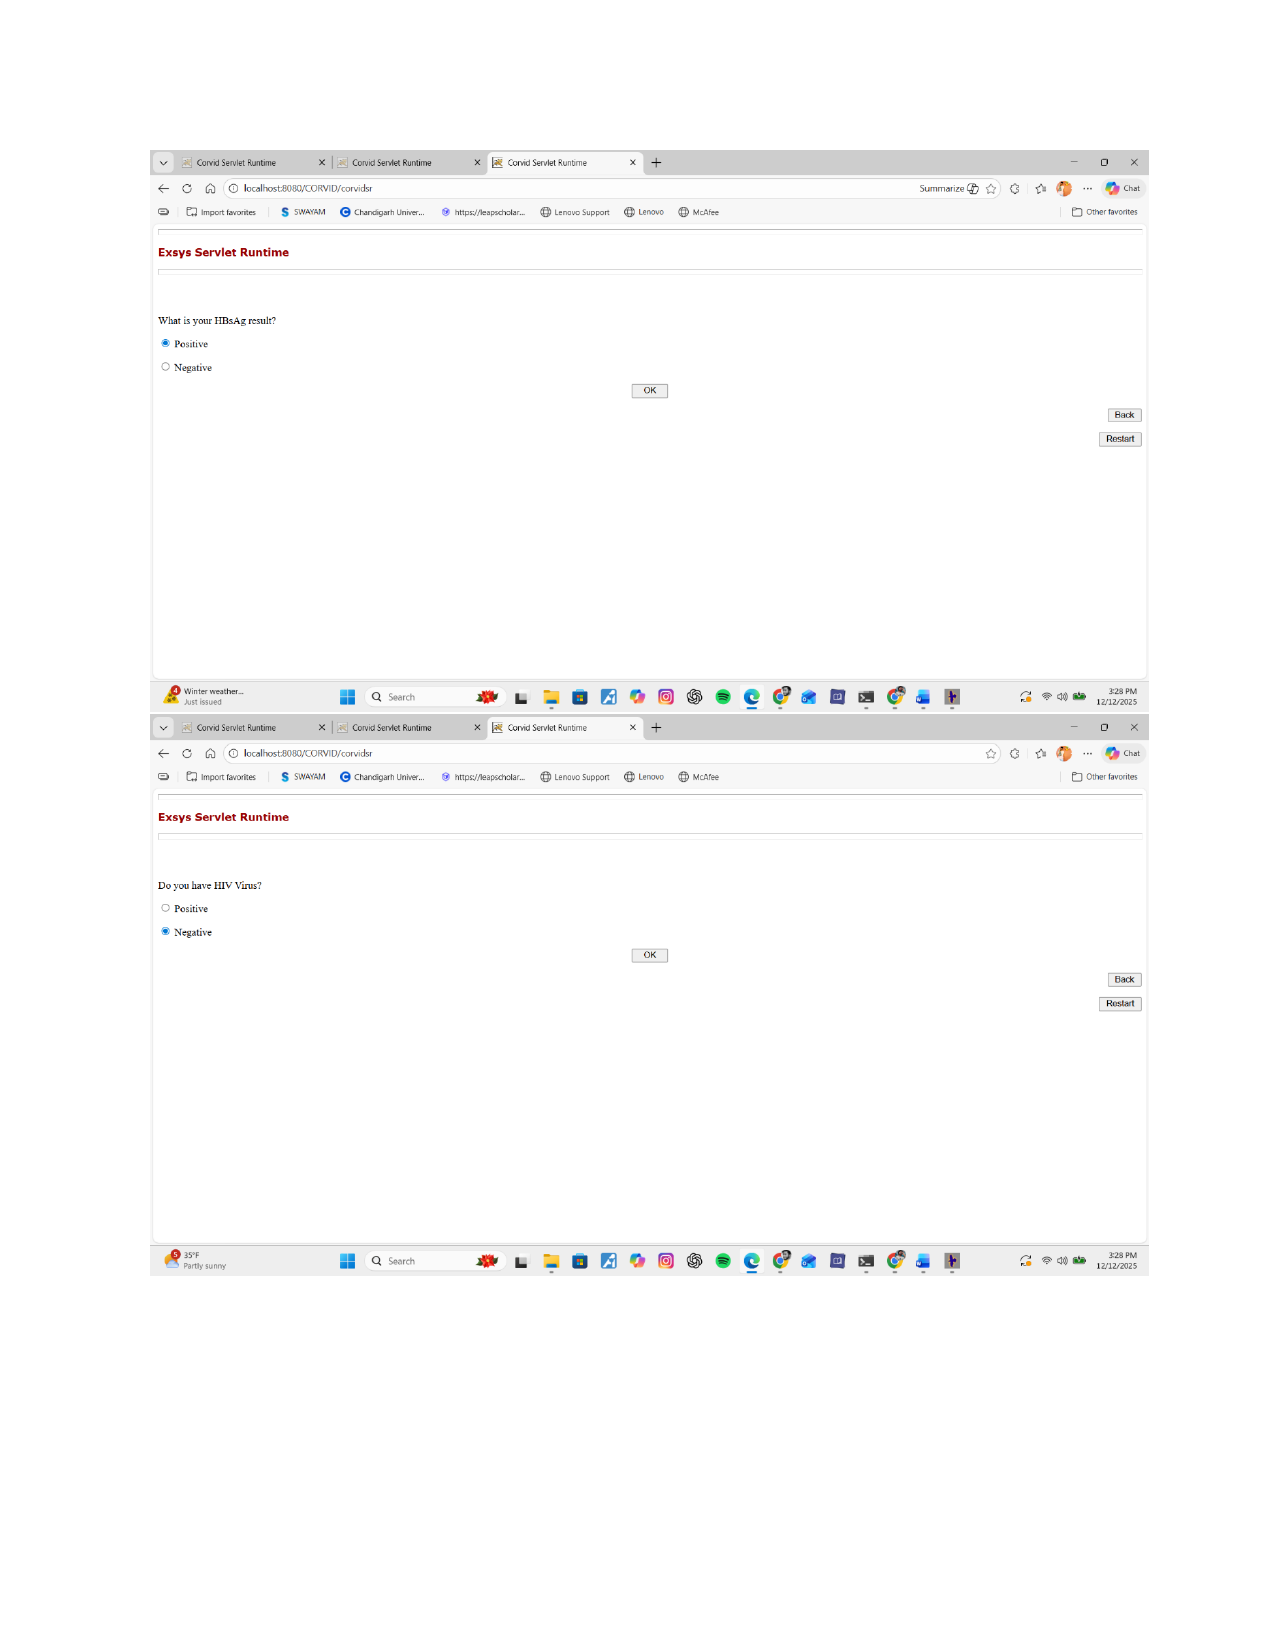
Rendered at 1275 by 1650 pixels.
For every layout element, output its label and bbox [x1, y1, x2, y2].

picture [150, 150, 1149, 712]
picture [150, 714, 1149, 1276]
